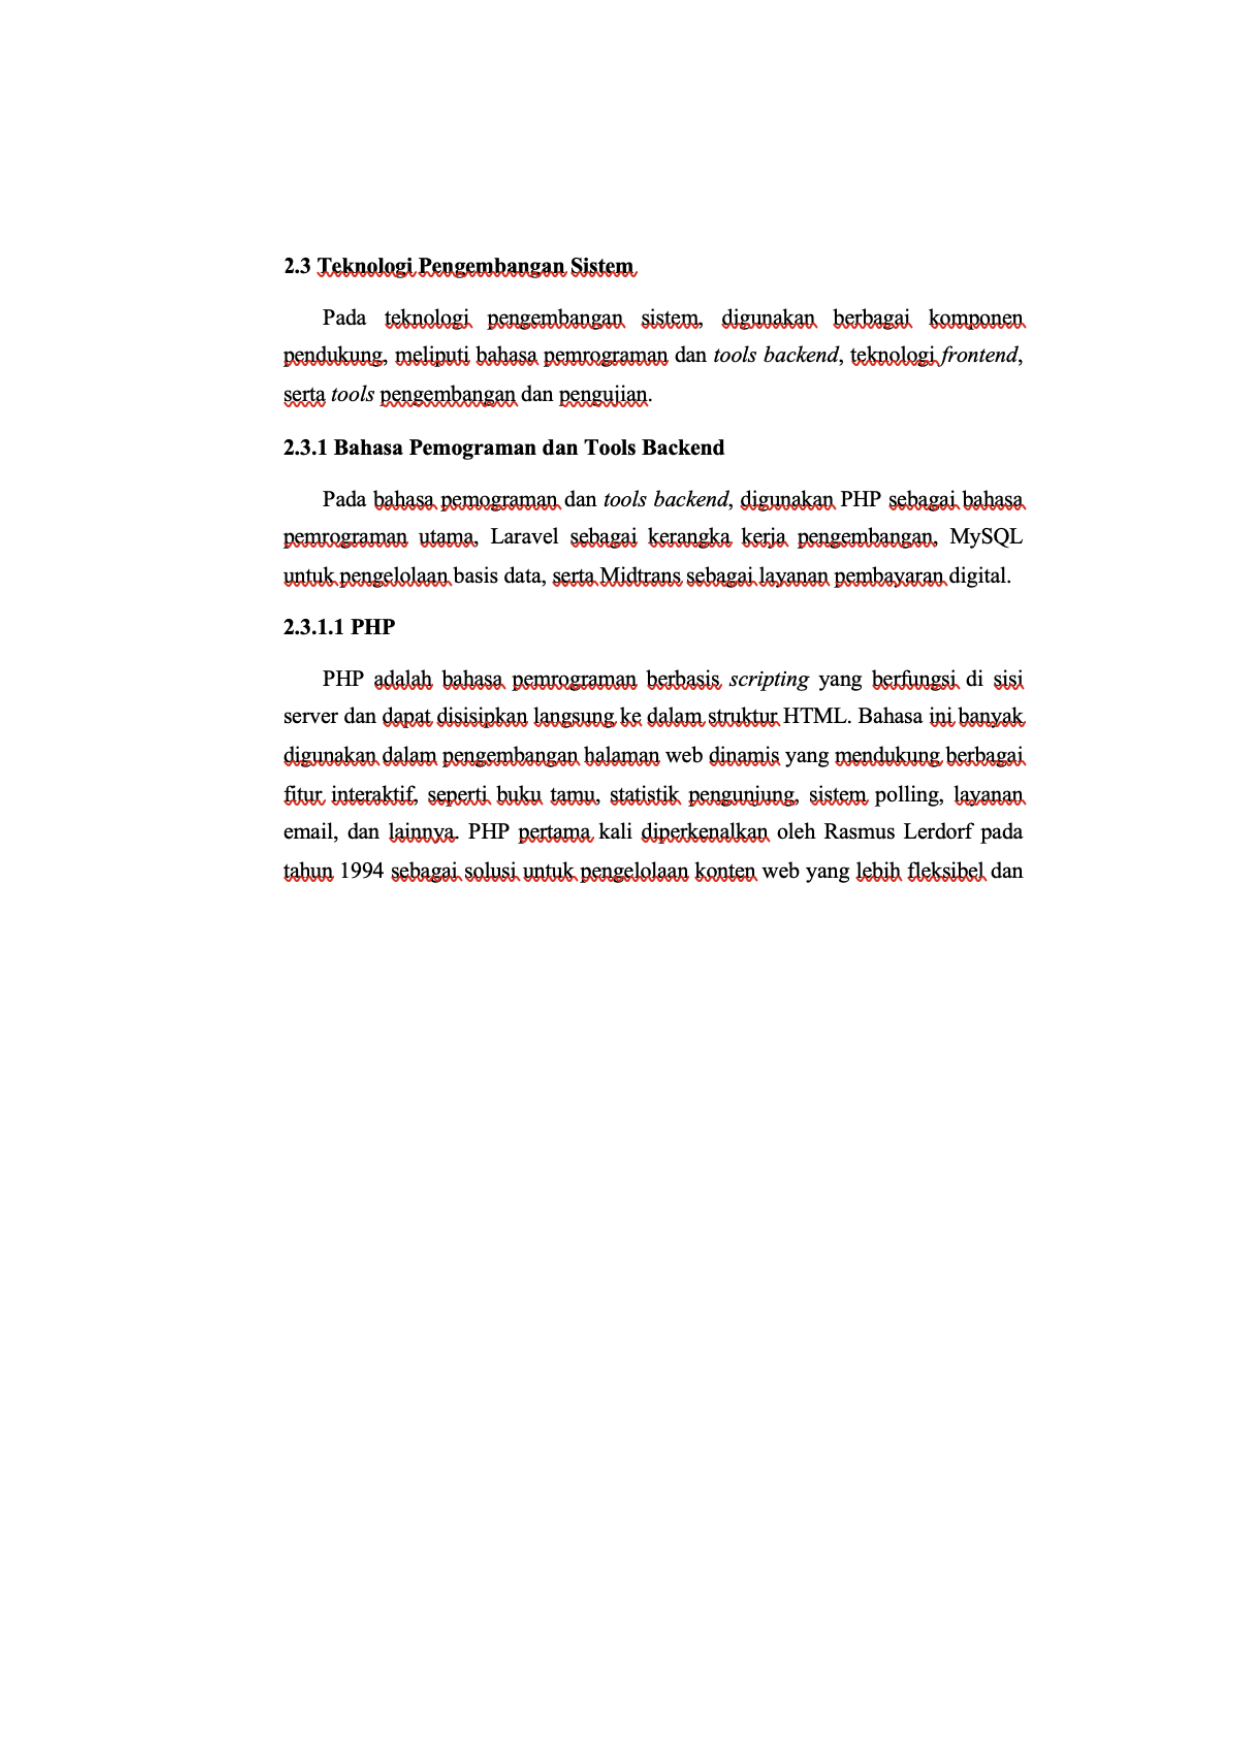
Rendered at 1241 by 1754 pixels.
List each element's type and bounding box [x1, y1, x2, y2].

picture [236, 236, 1063, 948]
